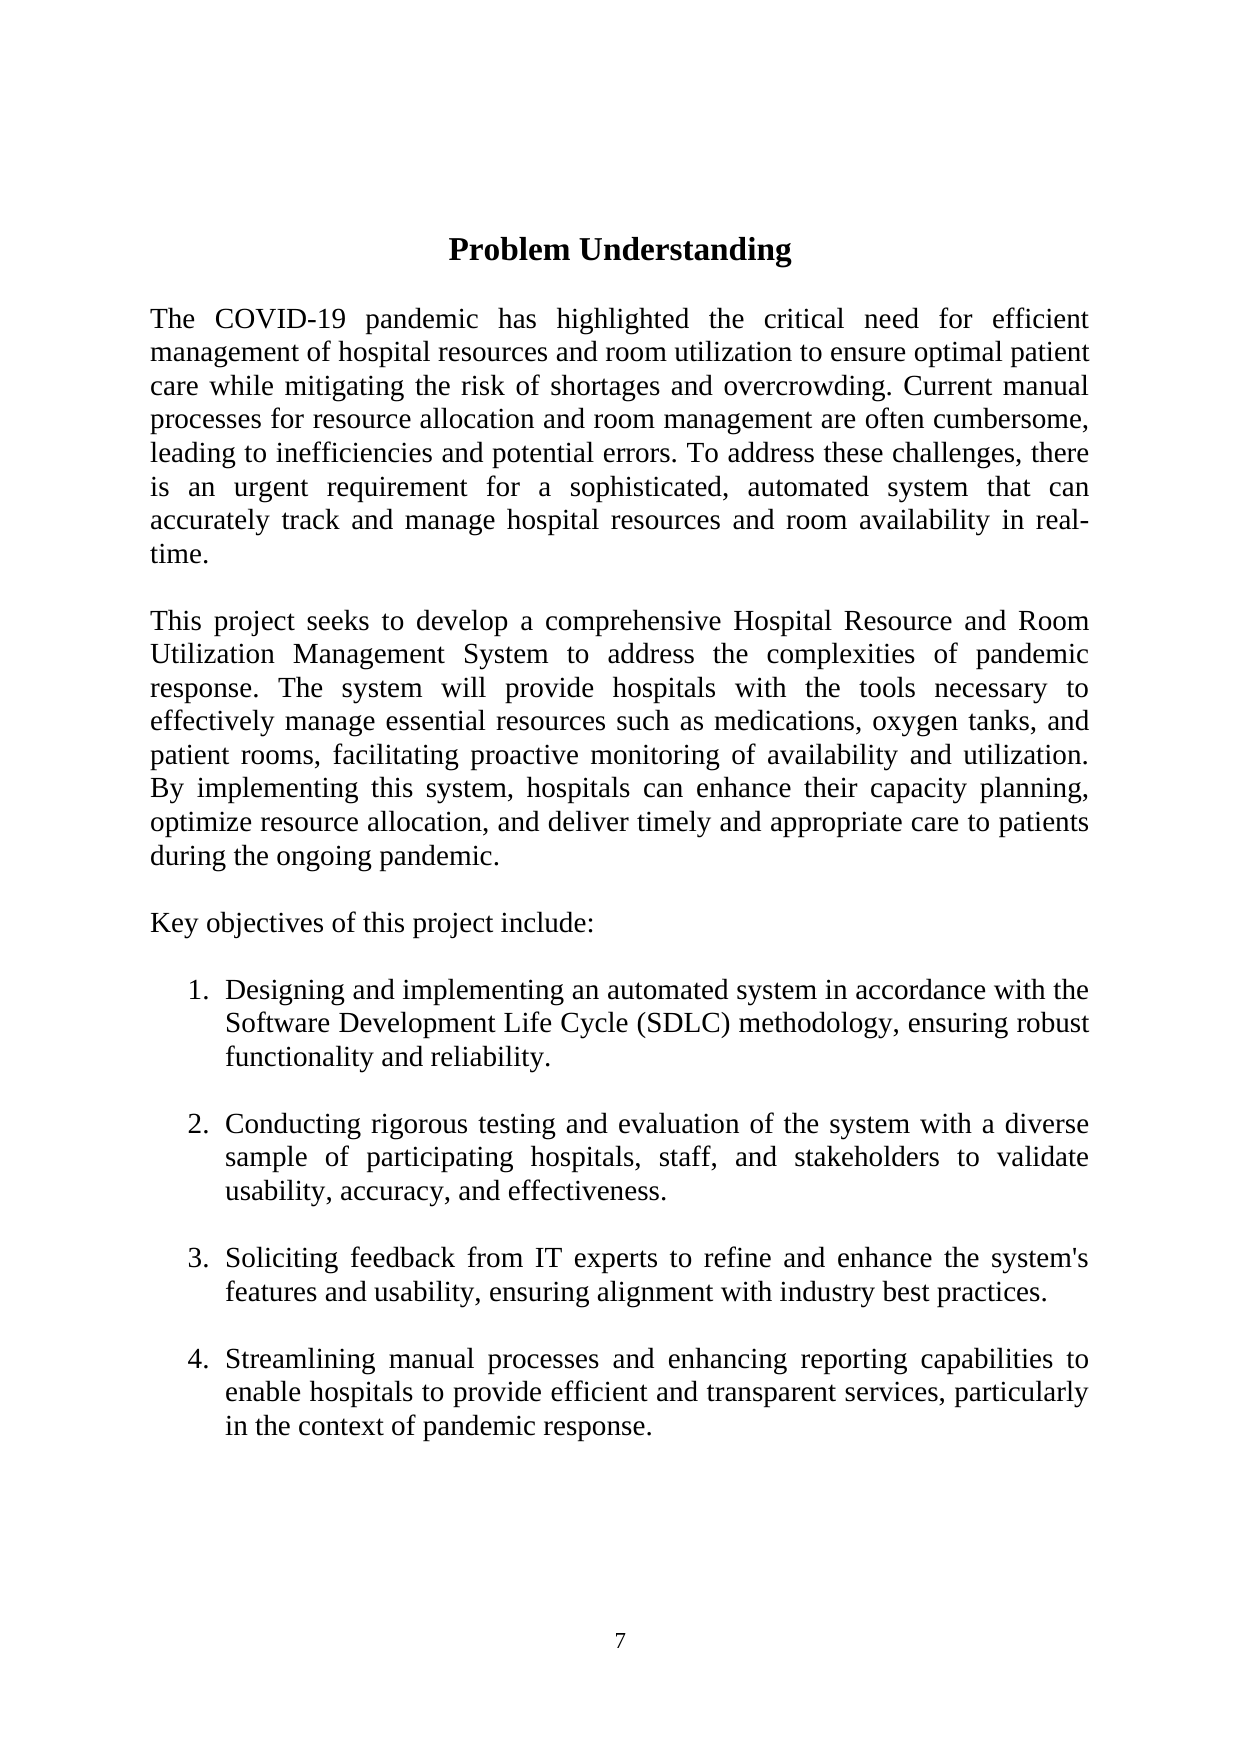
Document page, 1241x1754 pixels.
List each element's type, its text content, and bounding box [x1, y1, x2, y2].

list Soliciting feedback from IT experts to refine and enhance the system's features and usability, ensuring alignment with industry best practices. [187, 1240, 1090, 1307]
text The COVID-19 pandemic has highlighted the critical need for efficient management of hospital resources and room utilization to ensure optimal patient care while mitigating the risk of shortages and overcrowding. Current manual processes for resource allocation and room management are often cumbersome, leading to inefficiencies and potential errors. To address these challenges, there is an urgent requirement for a sophisticated, automated system that can accurately track and manage hospital resources and room availability in real-time. [150, 301, 1090, 569]
list Streamlining manual processes and enhancing reporting capabilities to enable hospitals to provide efficient and transparent services, particularly in the context of pandemic response. [187, 1341, 1090, 1441]
text Key objectives of this project include: [150, 905, 1090, 938]
list Designing and implementing an automated system in accordance with the Software Development Life Cycle (SDLC) methodology, ensuring robust functionality and reliability. [187, 972, 1090, 1072]
text This project seeks to develop a comprehensive Hospital Resource and Room Utilization Management System to address the complexities of pandemic response. The system will provide hospitals with the tools necessary to effectively manage essential resources such as medications, oxygen tanks, and patient rooms, facilitating proactive monitoring of availability and utilization. By implementing this system, hospitals can enhance their capacity planning, optimize resource allocation, and deliver timely and appropriate care to patients during the ongoing pandemic. [150, 603, 1090, 871]
text Problem Understanding [150, 229, 1090, 267]
list Conducting rigorous testing and evaluation of the system with a diverse sample of participating hospitals, staff, and stakeholders to validate usability, accuracy, and effectiveness. [187, 1106, 1090, 1207]
